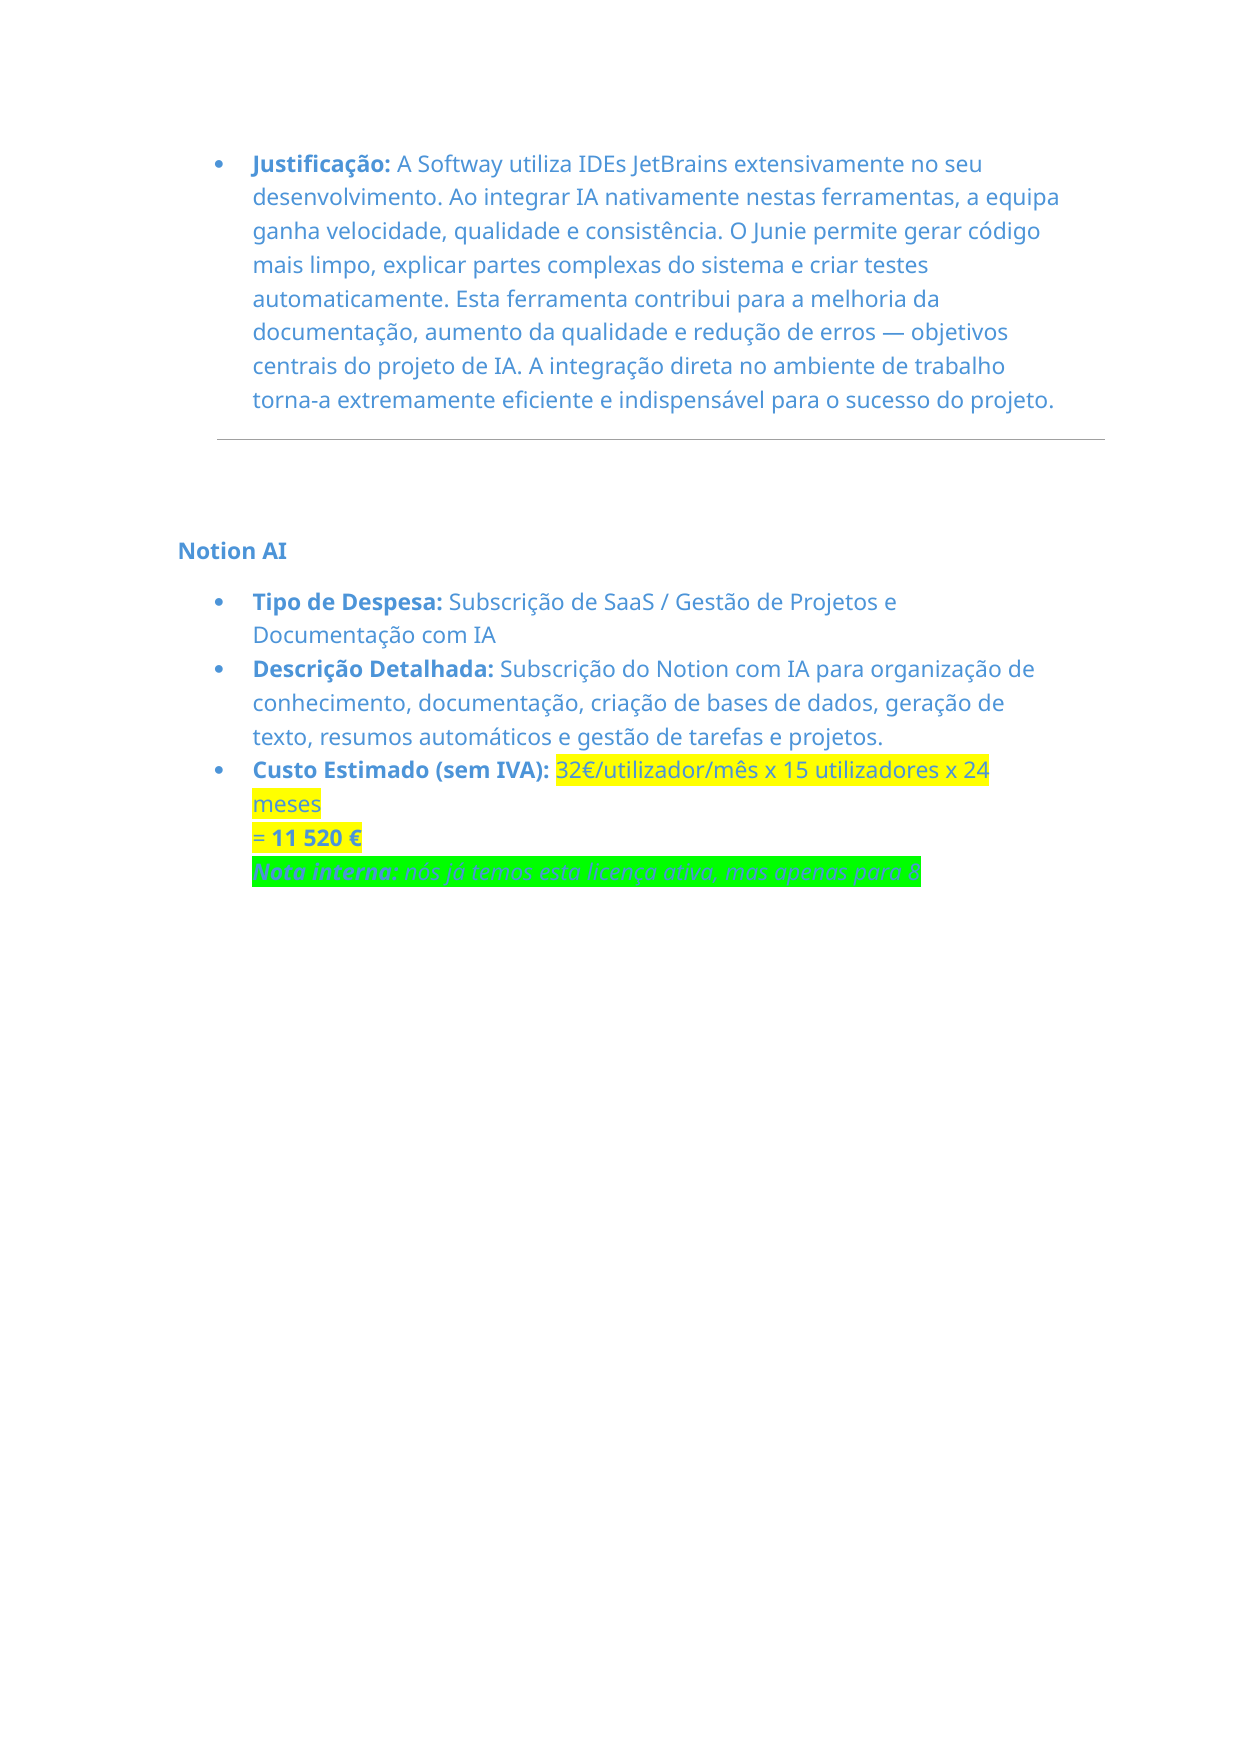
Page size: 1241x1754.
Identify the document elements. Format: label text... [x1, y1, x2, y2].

list Justificação: A Softway utiliza IDEs JetBrains extensivamente no seu desenvolvimento. Ao integrar IA nativamente nestas ferramentas, a equipa ganha velocidade, qualidade e consistência. O Junie permite gerar código mais limpo, explicar partes complexas do sistema e criar testes automaticamente. Esta ferramenta contribui para a melhoria da documentação, aumento da qualidade e redução de erros — objetivos centrais do projeto de IA. A integração direta no ambiente de trabalho torna-a extremamente eficiente e indispensável para o sucesso do projeto. [215, 148, 1063, 415]
list Tipo de Despesa: Subscrição de SaaS / Gestão de Projetos e Documentação com IA [215, 586, 1063, 651]
list Custo Estimado (sem IVA): 32€/utilizador/mês x 15 utilizadores x 24 meses = 11 520 € Nota interna: nós já temos esta licença ativa, mas apenas para 8 utilizadores... queremos estender à equipa toda [215, 754, 1063, 887]
list Descrição Detalhada: Subscrição do Notion com IA para organização de conhecimento, documentação, criação de bases de dados, geração de texto, resumos automáticos e gestão de tarefas e projetos. [215, 653, 1063, 752]
text Notion AI [177, 535, 1063, 566]
